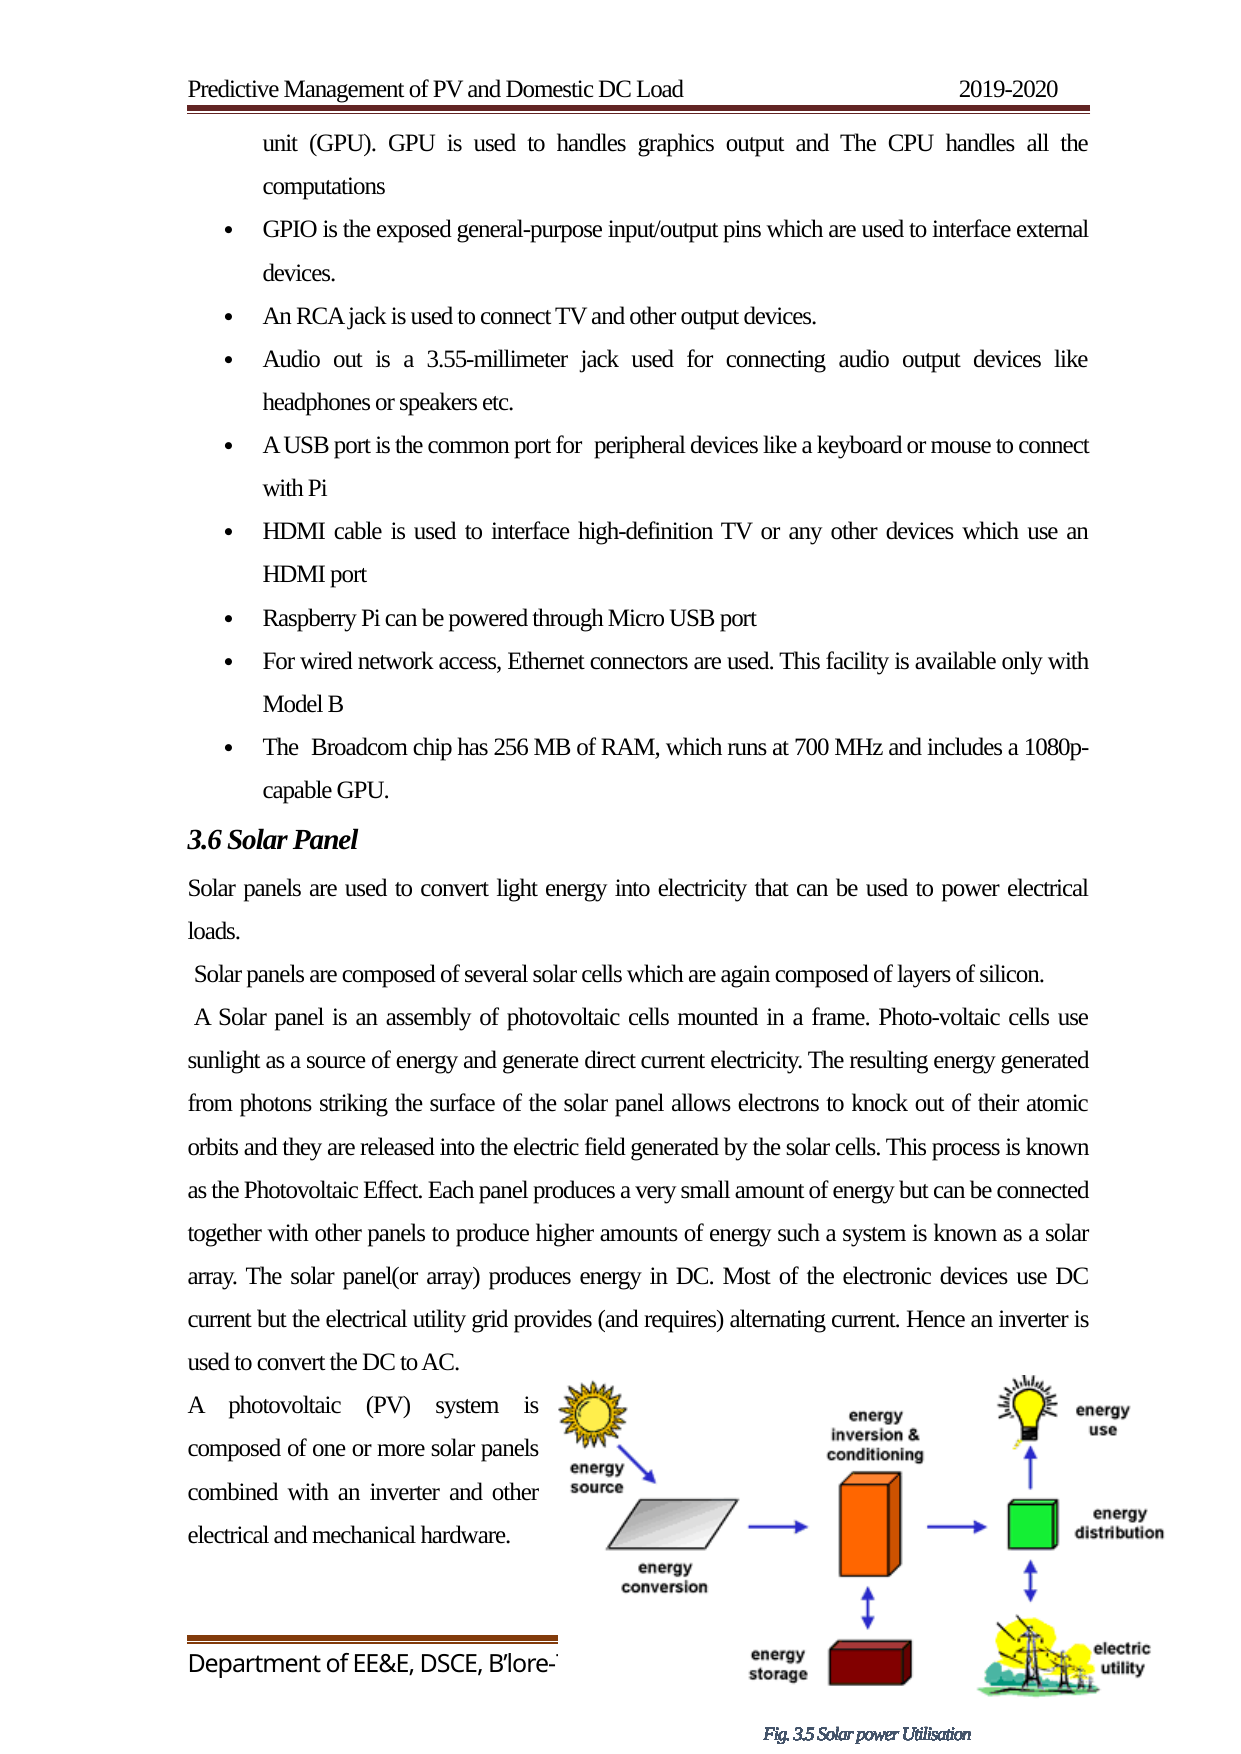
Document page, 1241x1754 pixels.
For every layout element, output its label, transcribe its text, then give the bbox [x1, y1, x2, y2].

list Raspberry Pi can be powered through Micro USB port [225, 603, 1090, 631]
subtitle 3.6 Solar Panel [187, 822, 1090, 856]
list GPIO is the exposed general-purpose input/output pins which are used to interface external devices. [225, 214, 1090, 286]
text Solar panels are composed of several solar cells which are again composed of layers of silicon. [187, 959, 1090, 988]
list For wired network access, Ethernet connectors are used. This facility is available only with Model B [225, 646, 1090, 718]
text A photovoltaic (PV) system is composed of one or more solar panels combined with an inverter and other electrical and mechanical hardware. [187, 1390, 558, 1548]
text Solar panels are used to convert light energy into electricity that can be used to power electrical loads. [187, 873, 1090, 945]
text A Solar panel is an assembly of photovoltaic cells mounted in a frame. Photo-voltaic cells use sunlight as a source of energy and generate direct current electricity. The resulting energy generated from photons striking the surface of the solar panel allows electrons to knock out of their atomic orbits and they are released into the electric field generated by the solar cells. This process is known as the Photovoltaic Effect. Each panel produces a very small amount of energy but can be connected together with other panels to produce higher amounts of energy such a system is known as a solar array. The solar panel(or array) produces energy in DC. Most of the electronic devices use DC current but the electrical utility grid provides (and requires) alternating current. Hence an inverter is used to convert the DC to AC. [187, 1002, 1090, 1376]
list A USB port is the common port for peripheral devices like a keyboard or mouse to connect with Pi [225, 430, 1090, 502]
list Audio out is a 3.55-millimeter jack used for connecting audio output devices like headphones or speakers etc. [225, 344, 1090, 416]
list HDMI cable is used to interface high-definition TV or any other devices which use an HDMI port [225, 516, 1090, 588]
picture [558, 1375, 1179, 1700]
list An RCA jack is used to connect TV and other output devices. [225, 301, 1090, 329]
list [225, 128, 1090, 200]
list The Broadcom chip has 256 MB of RAM, which runs at 700 MHz and includes a 1080p-capable GPU. [225, 732, 1090, 804]
